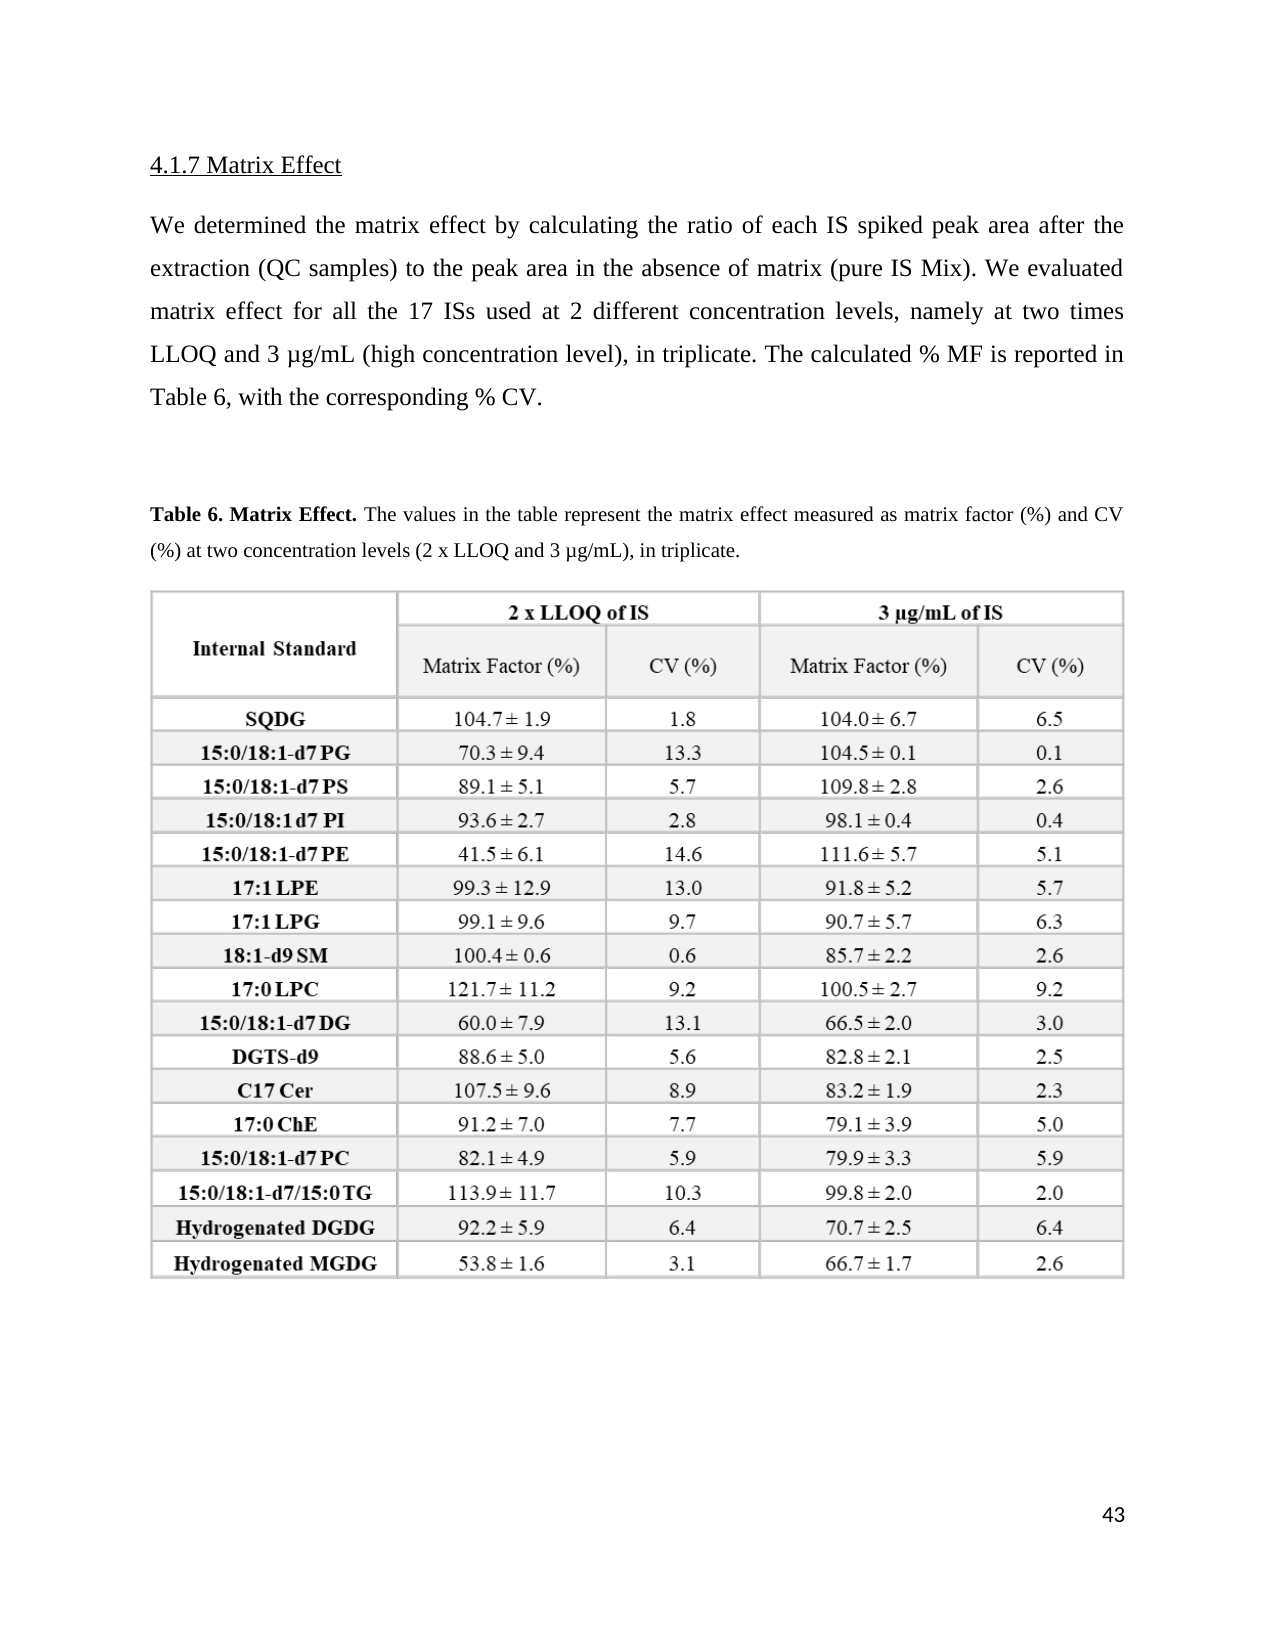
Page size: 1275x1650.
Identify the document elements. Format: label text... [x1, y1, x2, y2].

text 4.1.7 Matrix Effect [150, 150, 1125, 179]
text We determined the matrix effect by calculating the ratio of each IS spiked peak area after the extraction (QC samples) to the peak area in the absence of matrix (pure IS Mix). We evaluated matrix effect for all the 17 ISs used at 2 different concentration levels, namely at two times LLOQ and 3 µg/mL (high concentration level), in triplicate. The calculated % MF is reported in Table 6, with the corresponding % CV. [150, 210, 1125, 411]
picture [150, 590, 1125, 1289]
text Table 6. Matrix Effect. The values in the table represent the matrix effect measured as matrix factor (%) and CV (%) at two concentration levels (2 x LLOQ and 3 µg/mL), in triplicate. [150, 502, 1125, 562]
